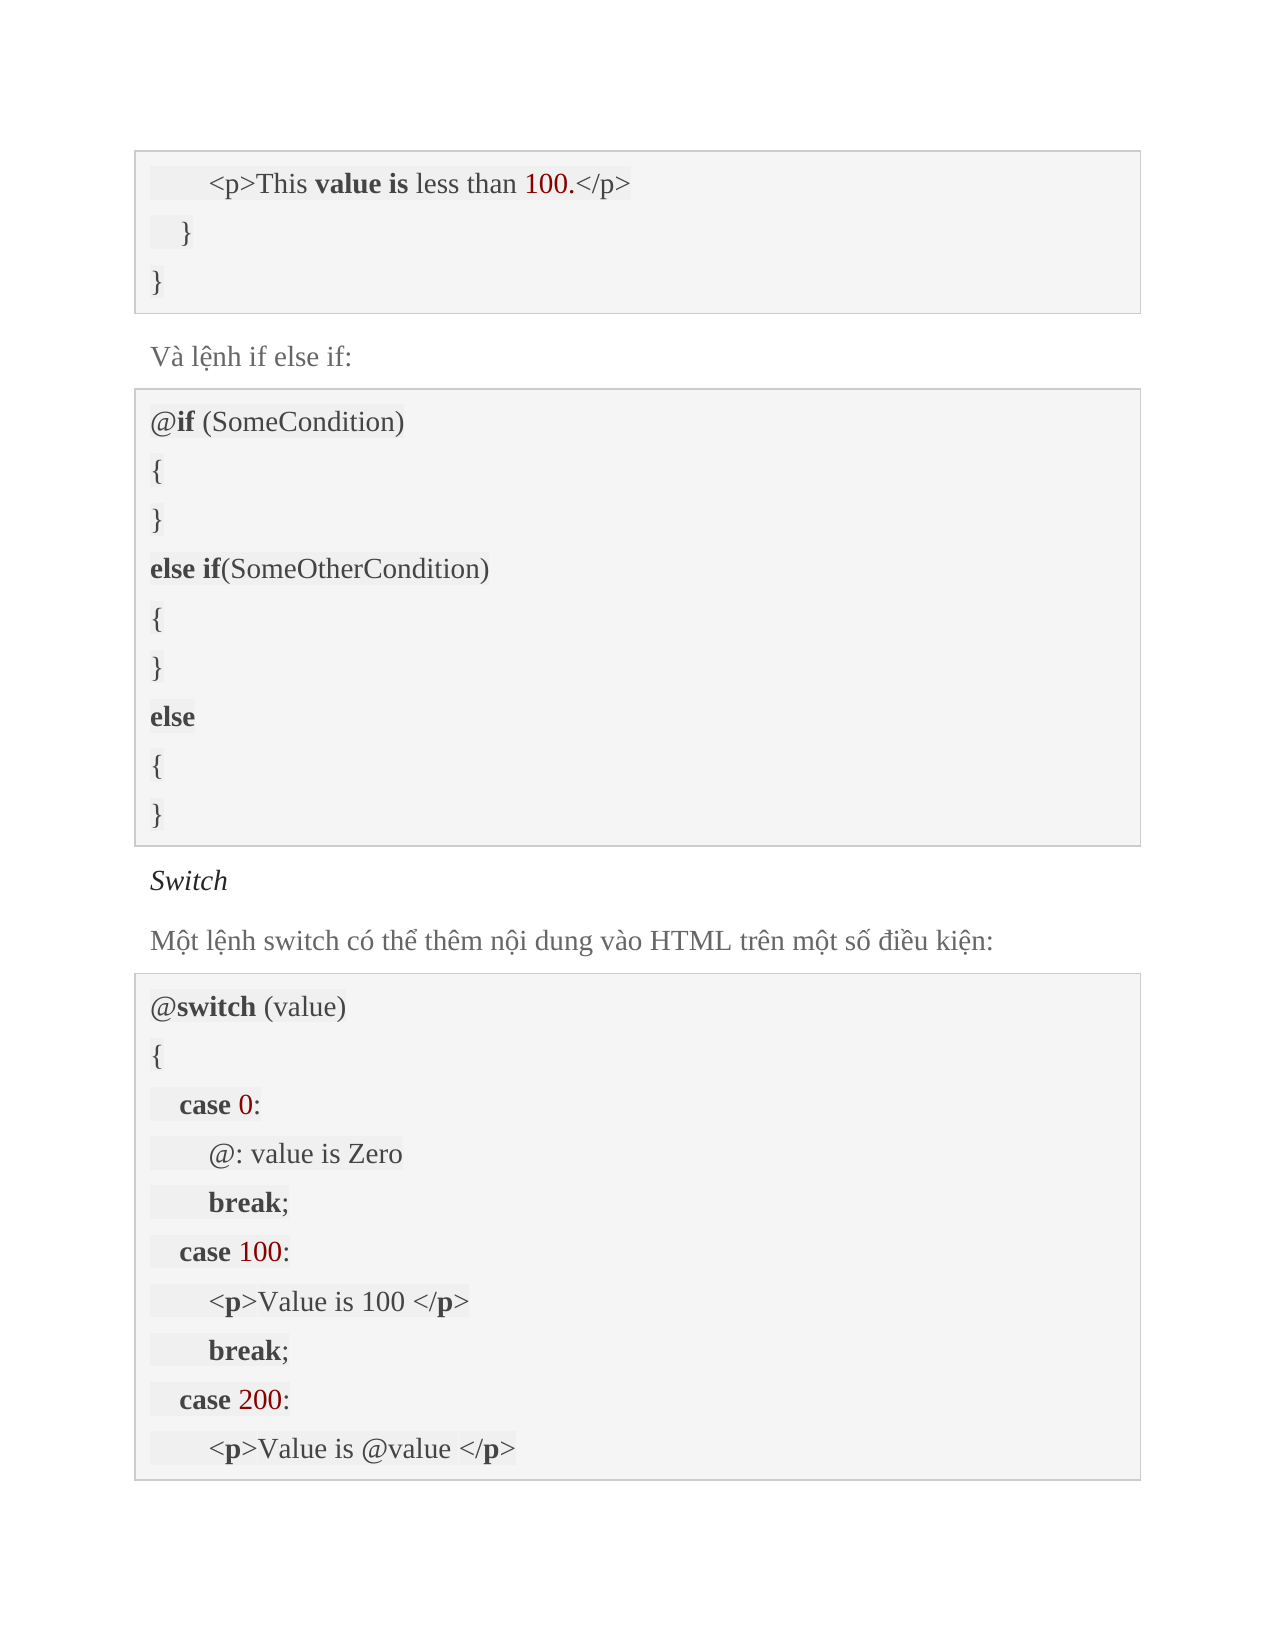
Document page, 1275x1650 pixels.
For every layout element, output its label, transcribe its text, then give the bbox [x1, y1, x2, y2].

text case 200: [136, 1366, 1140, 1415]
text { [136, 732, 1140, 781]
text <p>This value is less than 100.</p> [136, 152, 1140, 199]
text else if(SomeOtherCondition) [136, 535, 1140, 584]
text case 100: [136, 1218, 1140, 1268]
text break; [136, 1317, 1140, 1366]
text @if (SomeCondition) [136, 390, 1140, 437]
text { [136, 437, 1140, 486]
text break; [136, 1169, 1140, 1218]
text <p>Value is 100 </p> [136, 1268, 1140, 1317]
text case 0: [136, 1071, 1140, 1120]
text @: value is Zero [136, 1120, 1140, 1169]
text } [136, 248, 1140, 313]
text } [136, 634, 1140, 683]
text { [136, 584, 1140, 634]
text } [136, 199, 1140, 248]
text } [136, 781, 1140, 845]
text Và lệnh if else if: [150, 330, 1125, 372]
text Một lệnh switch có thể thêm nội dung vào HTML trên một số điều kiện: [150, 914, 1125, 957]
text } [136, 486, 1140, 535]
text <p>Value is @value </p> [136, 1415, 1140, 1479]
subtitle Switch [150, 863, 1125, 896]
text @switch (value) [136, 974, 1140, 1022]
text else [136, 683, 1140, 732]
text { [136, 1022, 1140, 1071]
